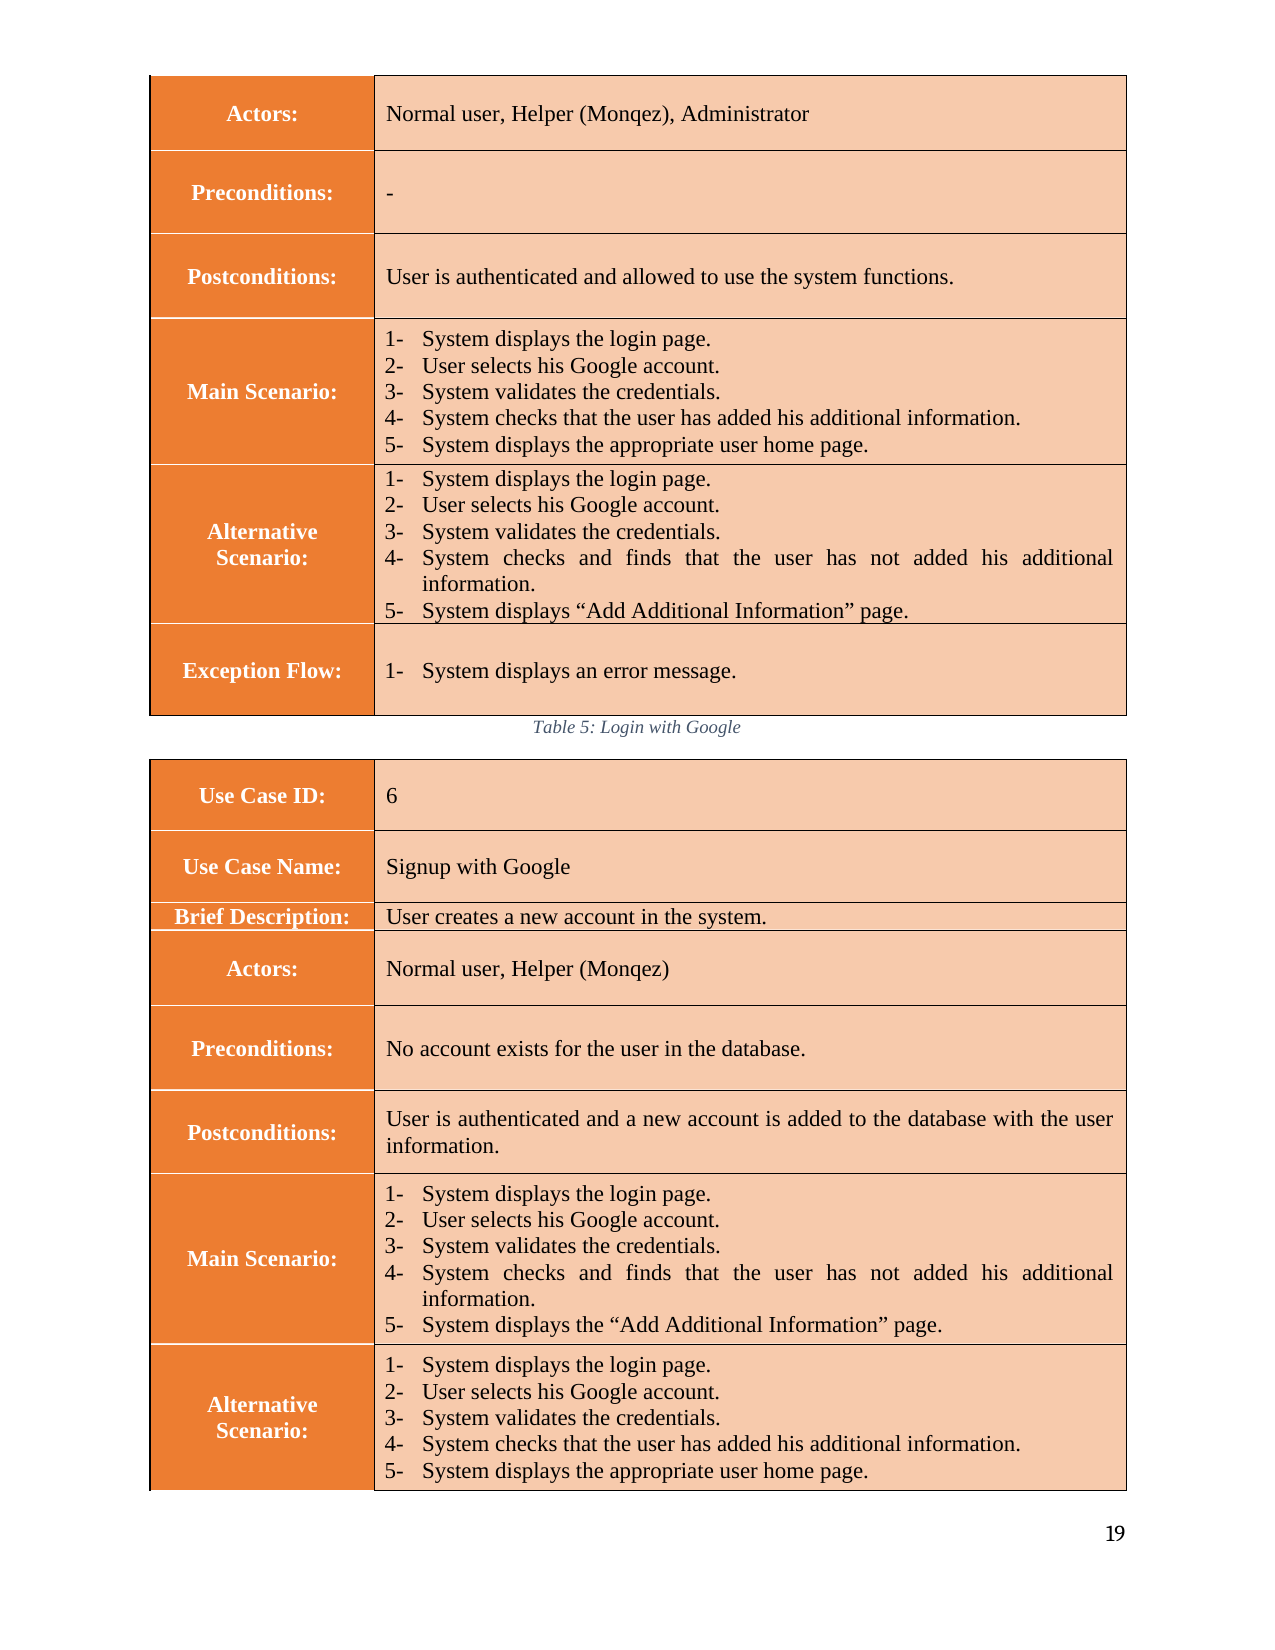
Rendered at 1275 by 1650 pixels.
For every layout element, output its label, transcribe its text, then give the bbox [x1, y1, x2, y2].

table_cell Preconditions: [151, 1006, 374, 1089]
table_cell - [375, 151, 1126, 233]
table_cell Signup with Google [375, 831, 1126, 902]
table_header Use Case ID: [151, 760, 374, 830]
table_cell Postconditions: [151, 234, 374, 317]
table_cell User creates a new account in the system. [375, 903, 1126, 929]
table_header 6 [375, 760, 1126, 830]
table_cell No account exists for the user in the database. [375, 1006, 1126, 1089]
table_cell Alternative Scenario: [151, 1345, 374, 1490]
table_cell System displays an error message. [375, 624, 1126, 715]
table_cell Main Scenario: [151, 1174, 374, 1343]
table_cell Actors: [151, 76, 374, 150]
table_cell Use Case Name: [151, 831, 374, 902]
table_cell Brief Description: [151, 903, 374, 929]
table_cell System displays the login page. User selects his Google account. System validates the credentials. System checks and finds that the user has not added his additional information. System displays the “Add Additional Information” page. [375, 1174, 1126, 1343]
table_cell System displays the login page. User selects his Google account. System validates the credentials. System checks and finds that the user has not added his additional information. System displays “Add Additional Information” page. [375, 465, 1126, 623]
table_cell System displays the login page. User selects his Google account. System validates the credentials. System checks that the user has added his additional information. System displays the appropriate user home page. [375, 319, 1126, 464]
table_cell Postconditions: [151, 1091, 374, 1173]
table_cell User is authenticated and a new account is added to the database with the user information. [375, 1091, 1126, 1173]
table_cell System displays the login page. User selects his Google account. System validates the credentials. System checks that the user has added his additional information. System displays the appropriate user home page. [375, 1345, 1126, 1490]
table_cell Normal user, Helper (Monqez) [375, 931, 1126, 1005]
table_cell Exception Flow: [151, 624, 374, 715]
text Table 5: Login with Google [150, 716, 1125, 738]
table_cell Alternative Scenario: [151, 465, 374, 623]
table_cell Actors: [151, 931, 374, 1005]
table_cell Main Scenario: [151, 319, 374, 464]
table_cell Preconditions: [151, 151, 374, 233]
table_cell User is authenticated and allowed to use the system functions. [375, 234, 1126, 317]
table_cell Normal user, Helper (Monqez), Administrator [375, 76, 1126, 150]
